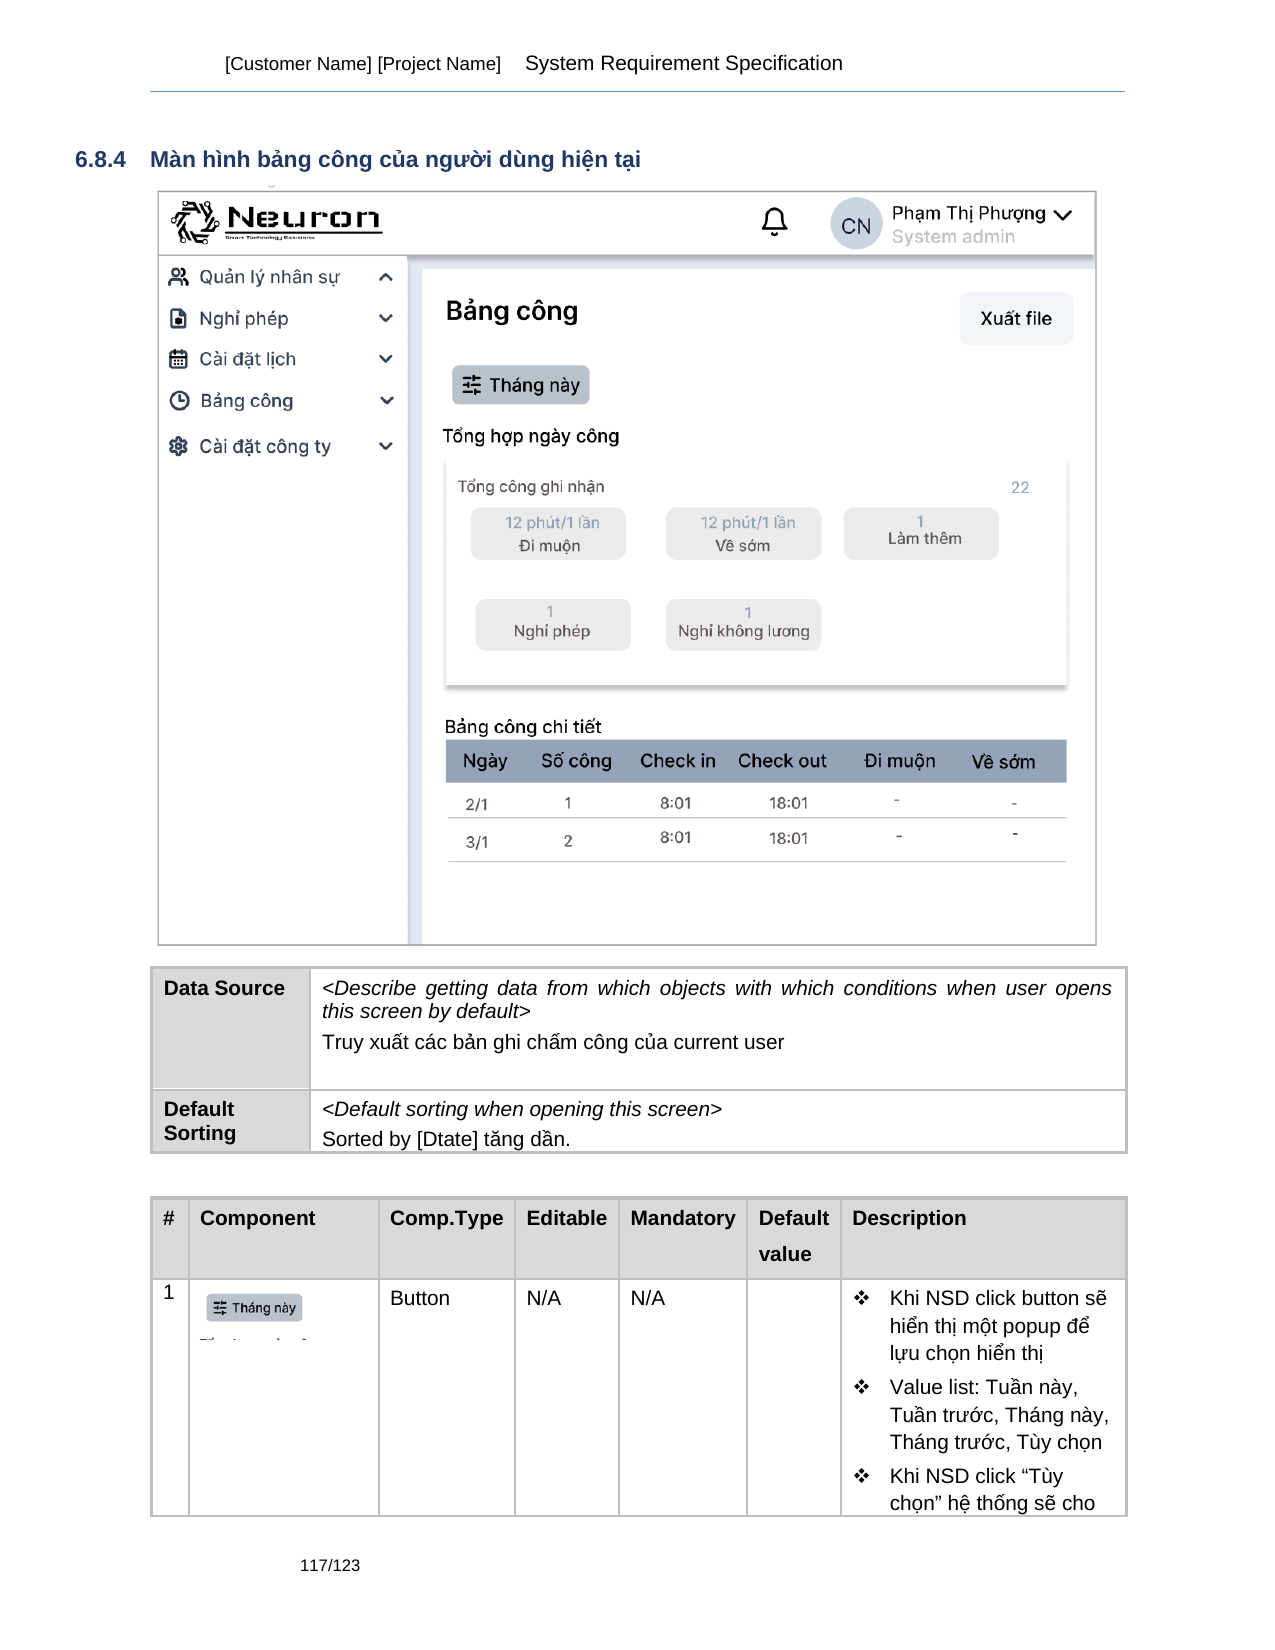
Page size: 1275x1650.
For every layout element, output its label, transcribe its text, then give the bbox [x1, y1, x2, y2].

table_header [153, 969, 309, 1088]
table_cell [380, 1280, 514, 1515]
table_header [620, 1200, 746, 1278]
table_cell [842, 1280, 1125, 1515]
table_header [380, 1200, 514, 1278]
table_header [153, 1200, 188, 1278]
subtitle Màn hình bảng công của người dùng hiện tại [75, 146, 1125, 173]
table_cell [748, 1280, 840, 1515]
picture [150, 185, 1099, 954]
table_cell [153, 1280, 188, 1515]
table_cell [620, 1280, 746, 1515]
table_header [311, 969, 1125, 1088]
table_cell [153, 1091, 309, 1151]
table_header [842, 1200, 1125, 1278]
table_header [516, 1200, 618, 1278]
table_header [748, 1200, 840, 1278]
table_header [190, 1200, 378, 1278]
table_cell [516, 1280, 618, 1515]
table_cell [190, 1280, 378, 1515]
picture [199, 1286, 321, 1340]
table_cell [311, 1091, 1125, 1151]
